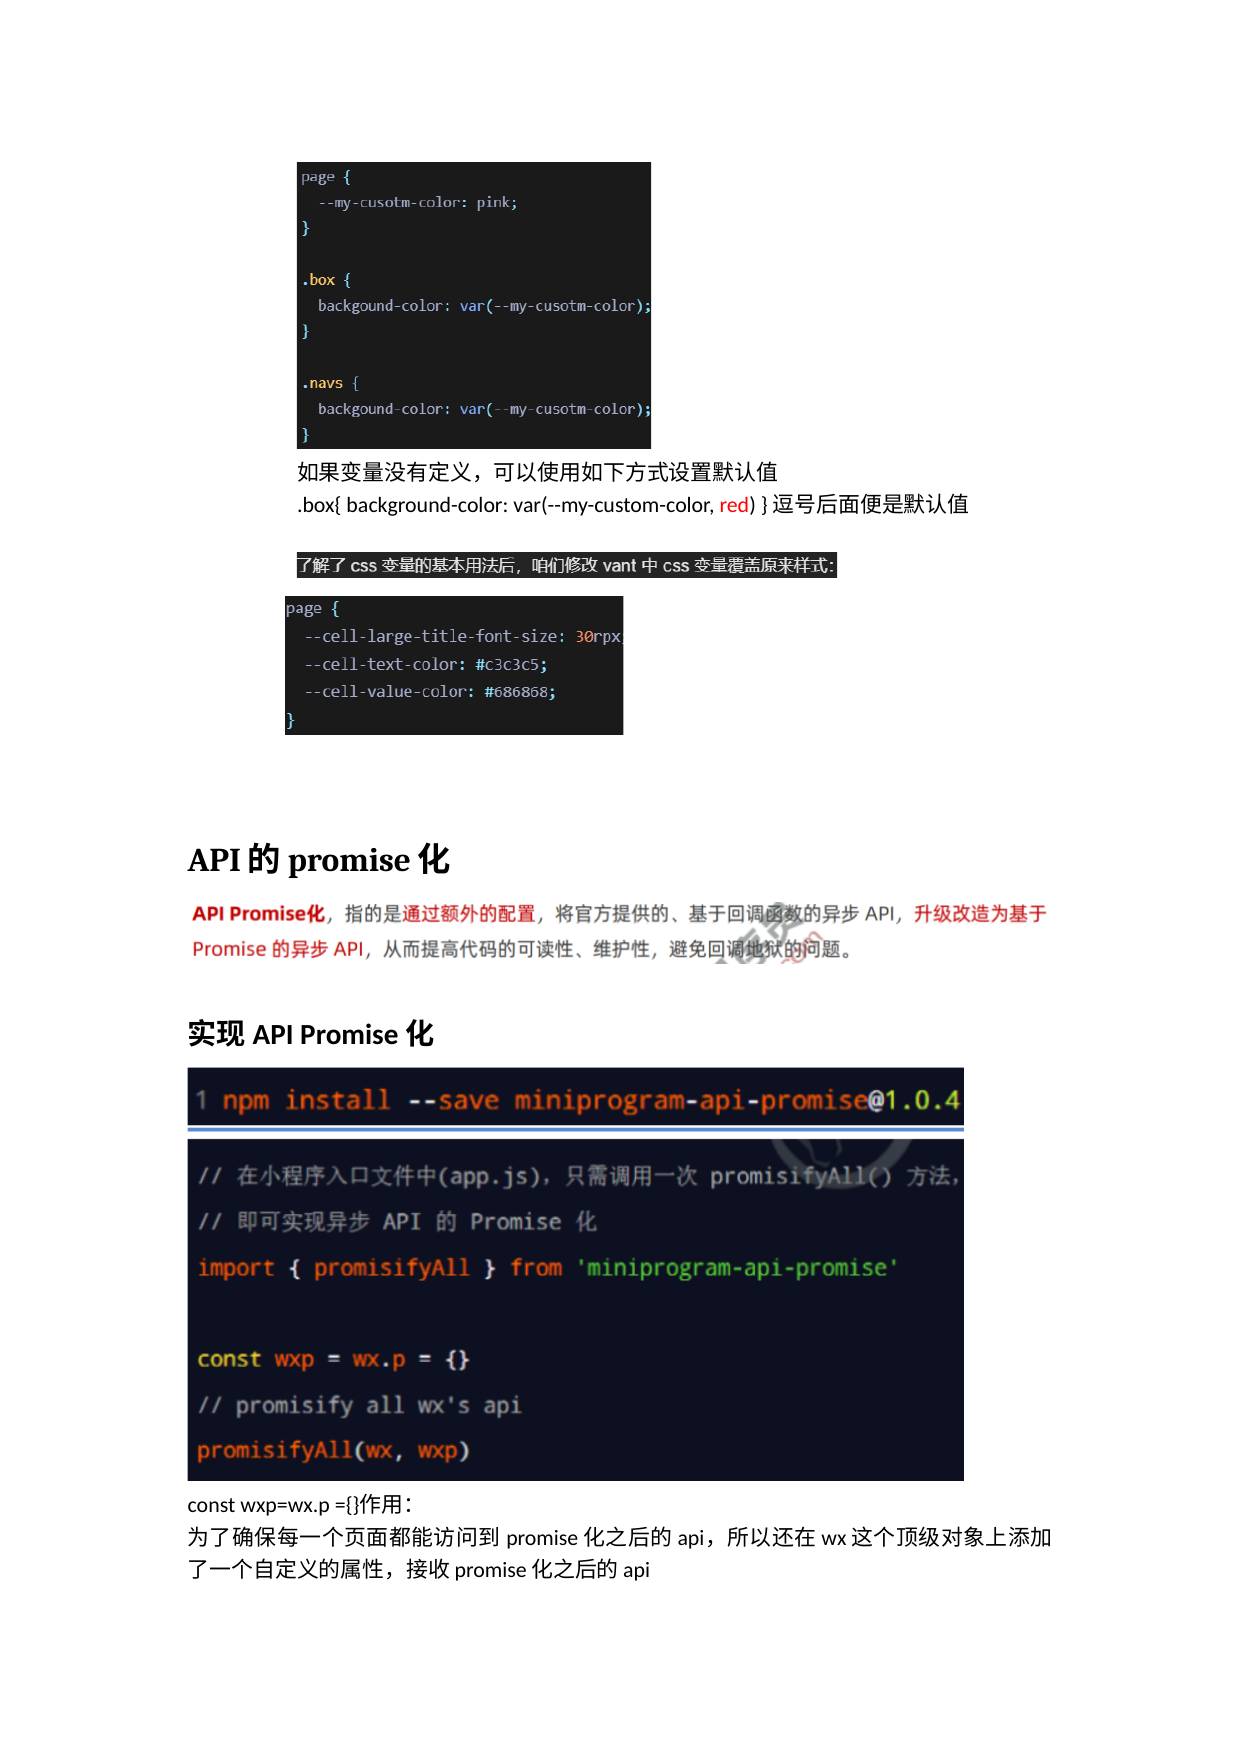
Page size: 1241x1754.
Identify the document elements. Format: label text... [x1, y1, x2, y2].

picture [296, 162, 652, 449]
text 如果变量没有定义，可以使用如下方式设置默认值 [297, 454, 1053, 487]
text .box{ background-color: var(--my-custom-color, red) } 逗号后面便是默认值 [297, 487, 1053, 519]
picture [187, 1064, 964, 1481]
subtitle 实现 API Promise 化 [187, 999, 1053, 1064]
subtitle API的promise化 [187, 824, 1053, 889]
picture [285, 596, 624, 735]
text 为了确保每一个页面都能访问到promise化之后的api，所以还在wx这个顶级对象上添加了一个自定义的属性，接收promise化之后的api [187, 1519, 1053, 1584]
text const wxp=wx.p ={}作用： [187, 1487, 1053, 1519]
picture [187, 902, 1053, 964]
picture [296, 552, 838, 578]
